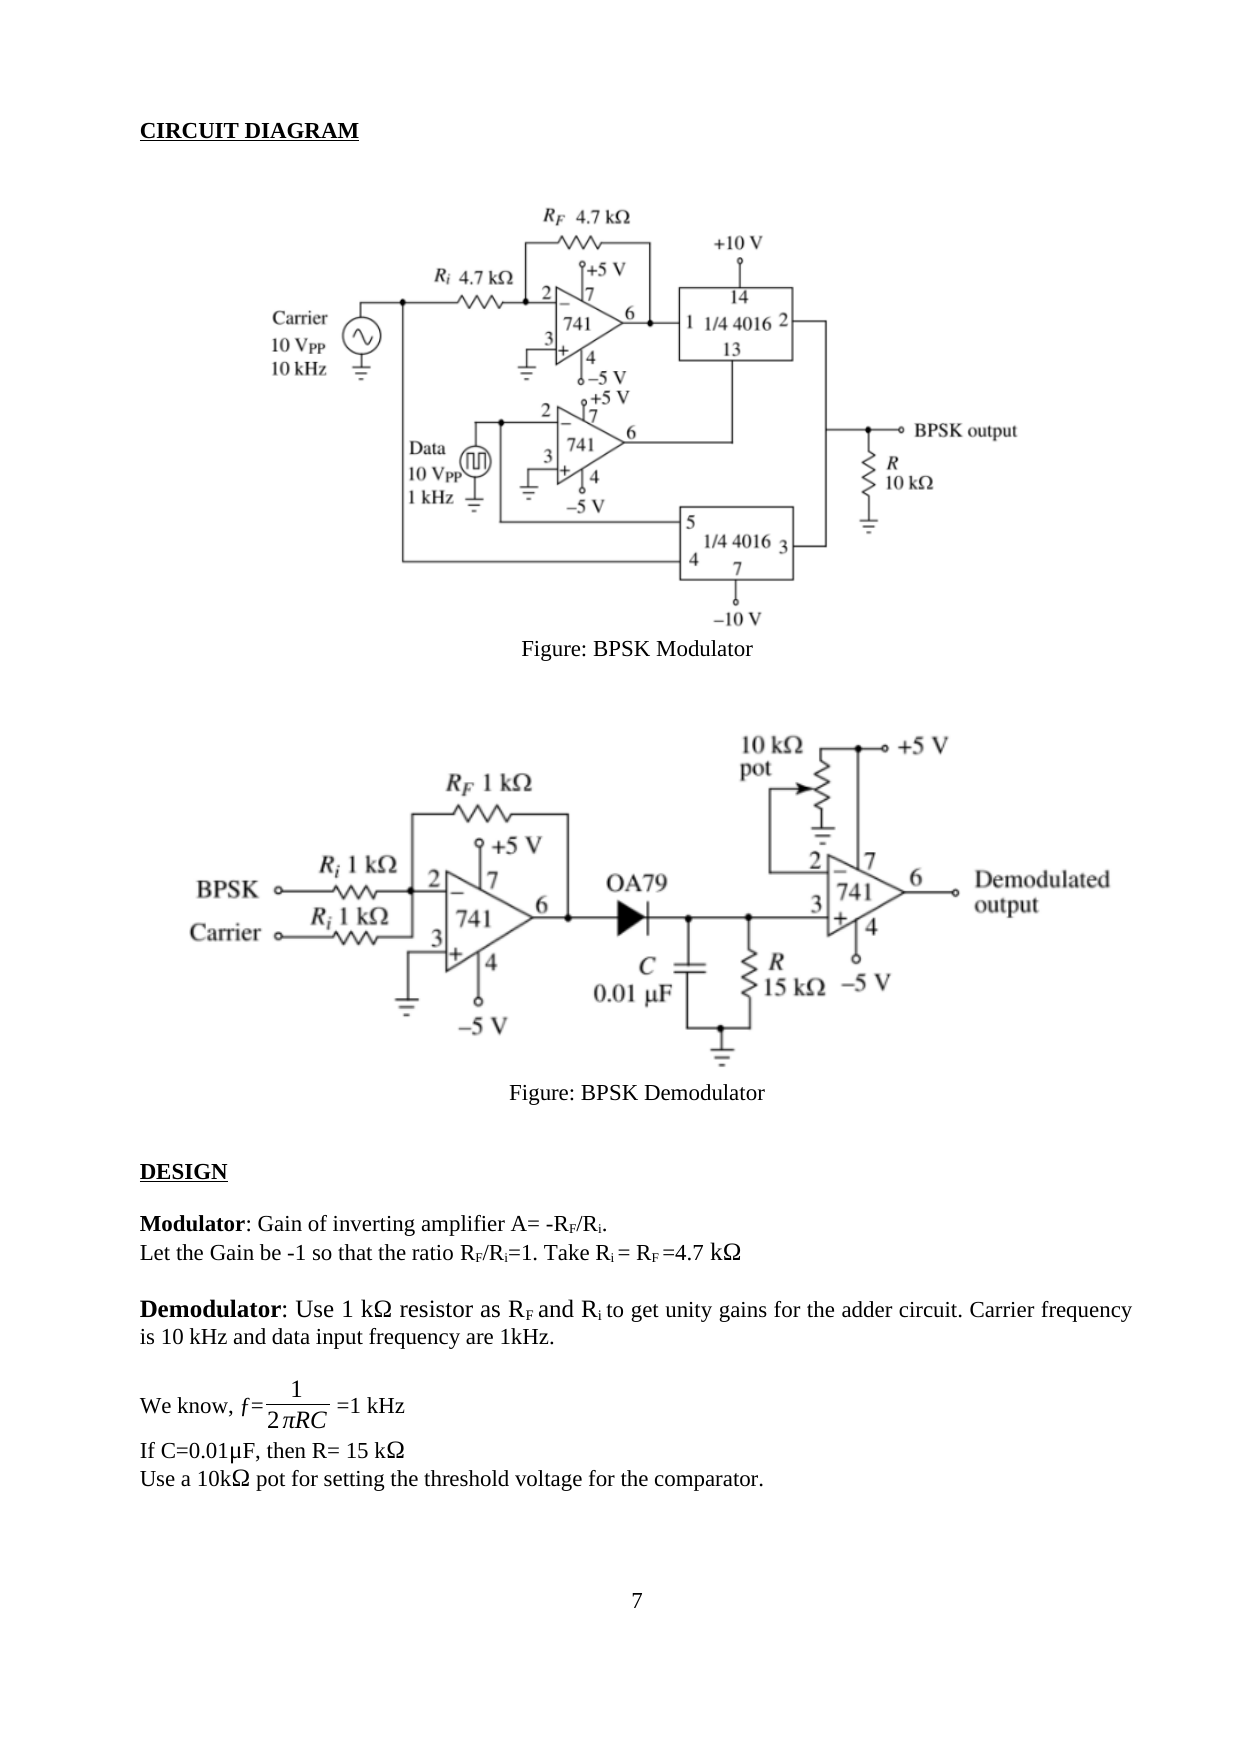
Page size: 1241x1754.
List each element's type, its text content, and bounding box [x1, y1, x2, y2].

text Modulator: Gain of inverting amplifier A= -RF/Ri. [139, 1210, 1134, 1237]
text Demodulator: Use 1 kΩ resistor as RF and Ri to get unity gains for the adder circuit. Carrier frequency is 10 kHz and data input frequency are 1kHz. [139, 1294, 1134, 1349]
picture [139, 714, 1144, 1079]
picture [239, 195, 1035, 636]
text Figure: BPSK Modulator [139, 635, 1134, 661]
text CIRCUIT DIAGRAM [139, 117, 1134, 143]
text If C=0.01μF, then R= 15 kΩ [139, 1435, 1134, 1463]
text DESIGN [139, 1158, 1134, 1210]
text Figure: BPSK Demodulator [139, 1079, 1134, 1105]
text We know, ƒ= =1 kHz [139, 1376, 1134, 1435]
text Use a 10kΩ pot for setting the threshold voltage for the comparator. [139, 1463, 1134, 1492]
text Let the Gain be -1 so that the ratio RF/Ri=1. Take Ri = RF =4.7 kΩ [139, 1237, 1134, 1266]
